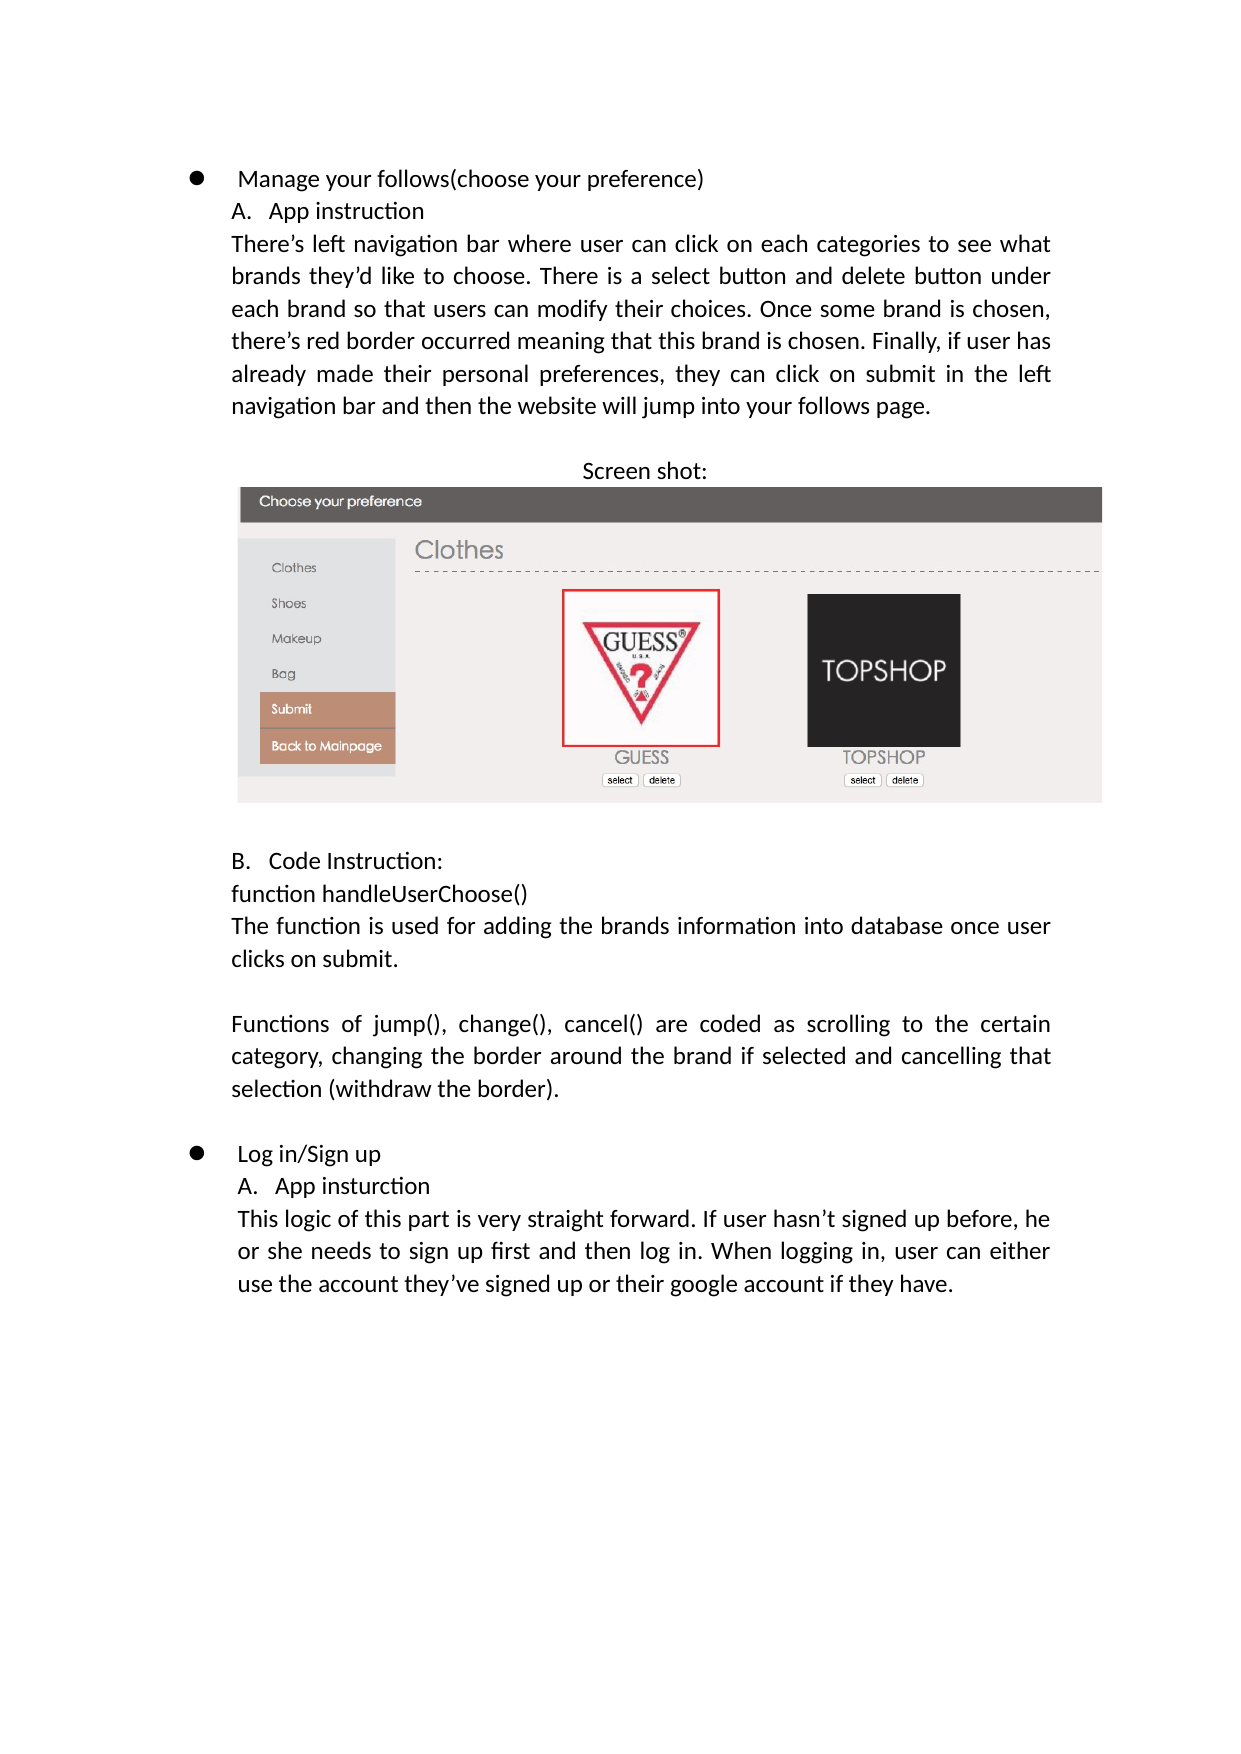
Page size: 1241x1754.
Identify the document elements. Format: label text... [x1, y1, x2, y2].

picture [237, 487, 1103, 803]
list Screen shot: [237, 454, 1053, 487]
list App instruction [231, 194, 1053, 227]
list App insturction [237, 1169, 1053, 1202]
list Manage your follows(choose your preference) [187, 162, 1053, 194]
list Log in/Sign up [187, 1137, 1053, 1169]
text There’s left navigation bar where user can click on each categories to see what brands they’d like to choose. There is a select button and delete button under each brand so that users can modify their choices. Once some brand is chosen, there’s red border occurred meaning that this brand is chosen. Finally, if user has already made their personal preferences, they can click on submit in the left navigation bar and then the website will jump into your follows page. [231, 227, 1053, 422]
text Functions of jump(), change(), cancel() are coded as scrolling to the certain category, changing the border around the brand if selected and cancelling that selection (withdraw the border). [231, 1007, 1053, 1104]
list Code Instruction: [231, 844, 1053, 877]
list This logic of this part is very straight forward. If user hasn’t signed up before, he or she needs to sign up first and then log in. When logging in, user can either use the account they’ve signed up or their google account if they have. [237, 1202, 1053, 1299]
text function handleUserChoose() [187, 877, 1053, 909]
text The function is used for adding the brands information into database once user clicks on submit. [231, 909, 1053, 974]
